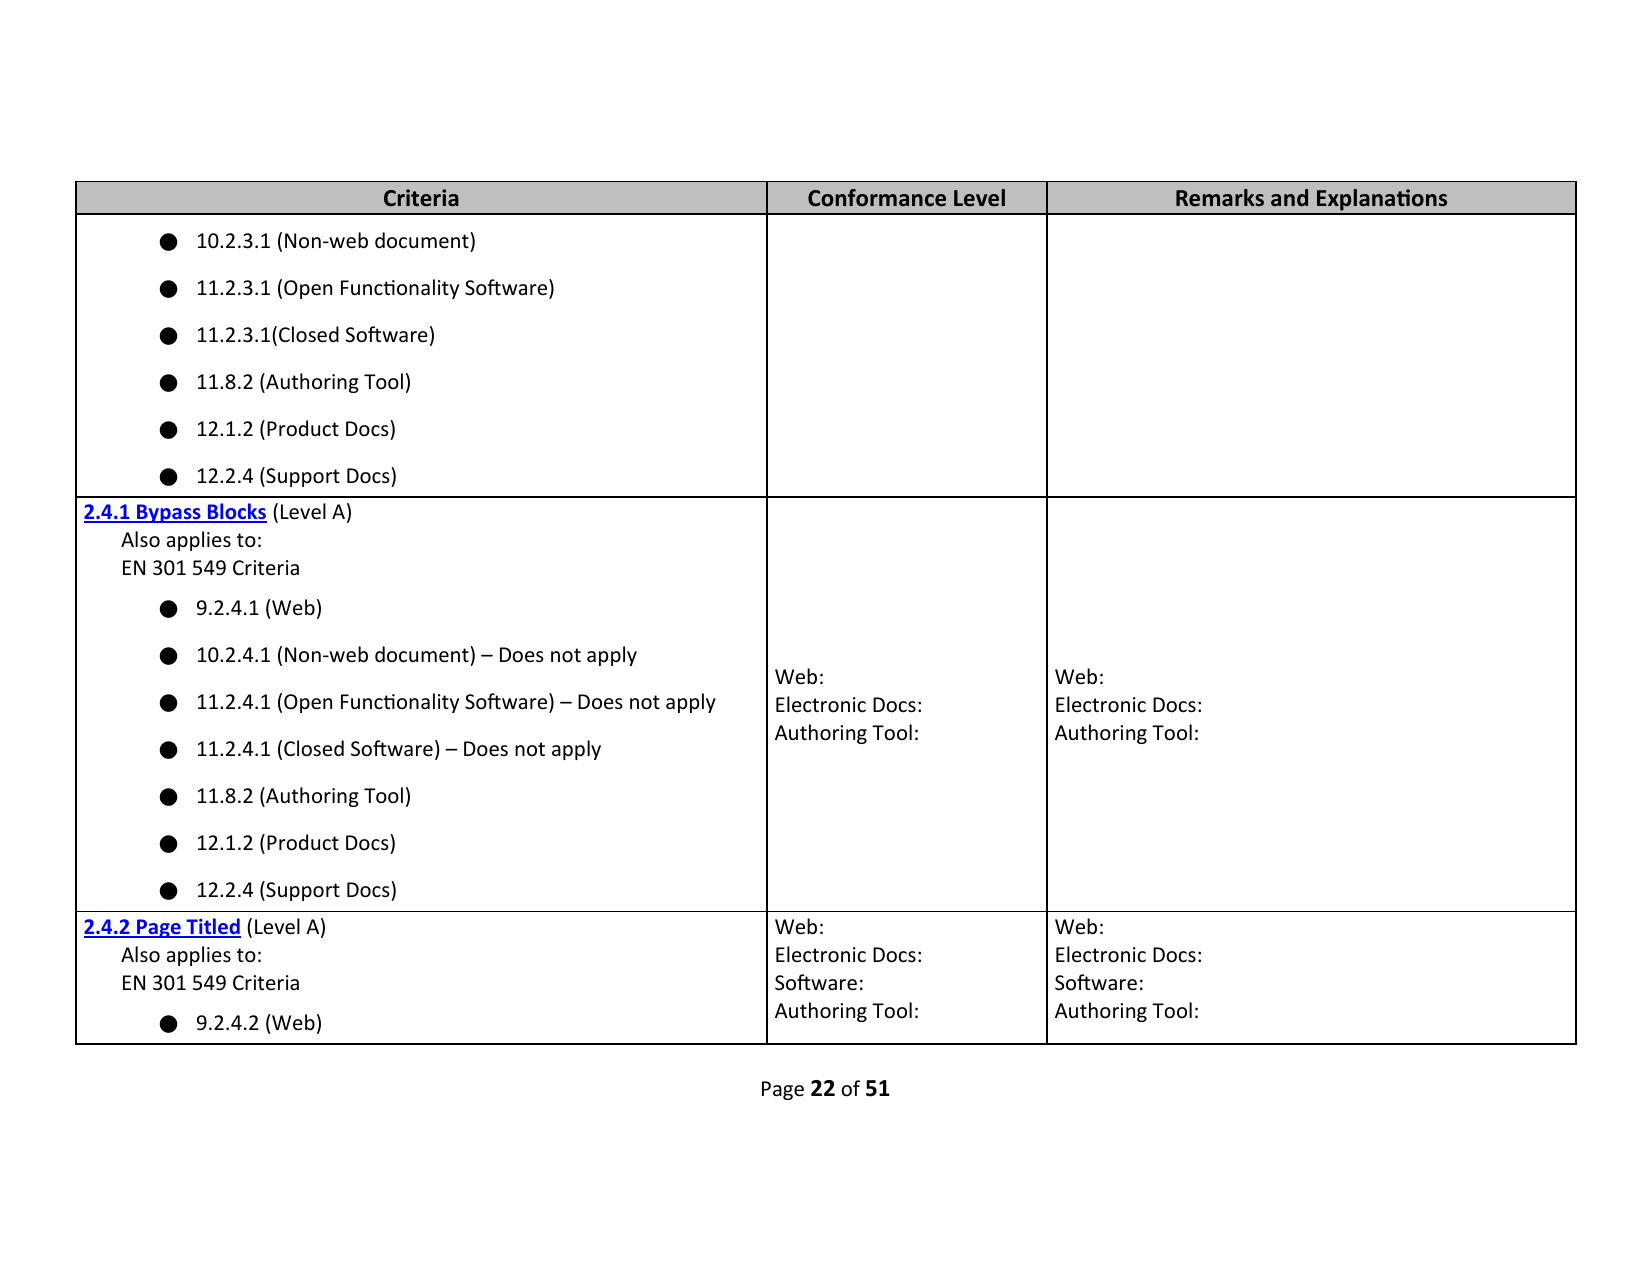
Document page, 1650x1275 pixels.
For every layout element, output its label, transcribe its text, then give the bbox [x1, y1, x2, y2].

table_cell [1048, 215, 1575, 496]
table_header Remarks and Explanations [1048, 182, 1575, 213]
table_cell 2.4.1 Bypass Blocks (Level A) Also applies to: EN 301 549 Criteria 9.2.4.1 (Web) 10.2.4.1 (Non-web document) – Does not apply 11.2.4.1 (Open Functionality Software) – Does not apply 11.2.4.1 (Closed Software) – Does not apply 11.8.2 (Authoring Tool) 12.1.2 (Product Docs) 12.2.4 (Support Docs) [77, 498, 766, 911]
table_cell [77, 912, 766, 1043]
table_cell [1048, 912, 1575, 1043]
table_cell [77, 215, 766, 496]
table_header Criteria [77, 182, 766, 213]
table_header Conformance Level [768, 182, 1046, 213]
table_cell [768, 215, 1046, 496]
table_cell Web: Electronic Docs: Authoring Tool: [1048, 498, 1575, 911]
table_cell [768, 912, 1046, 1043]
table_cell Web: Electronic Docs: Authoring Tool: [768, 498, 1046, 911]
